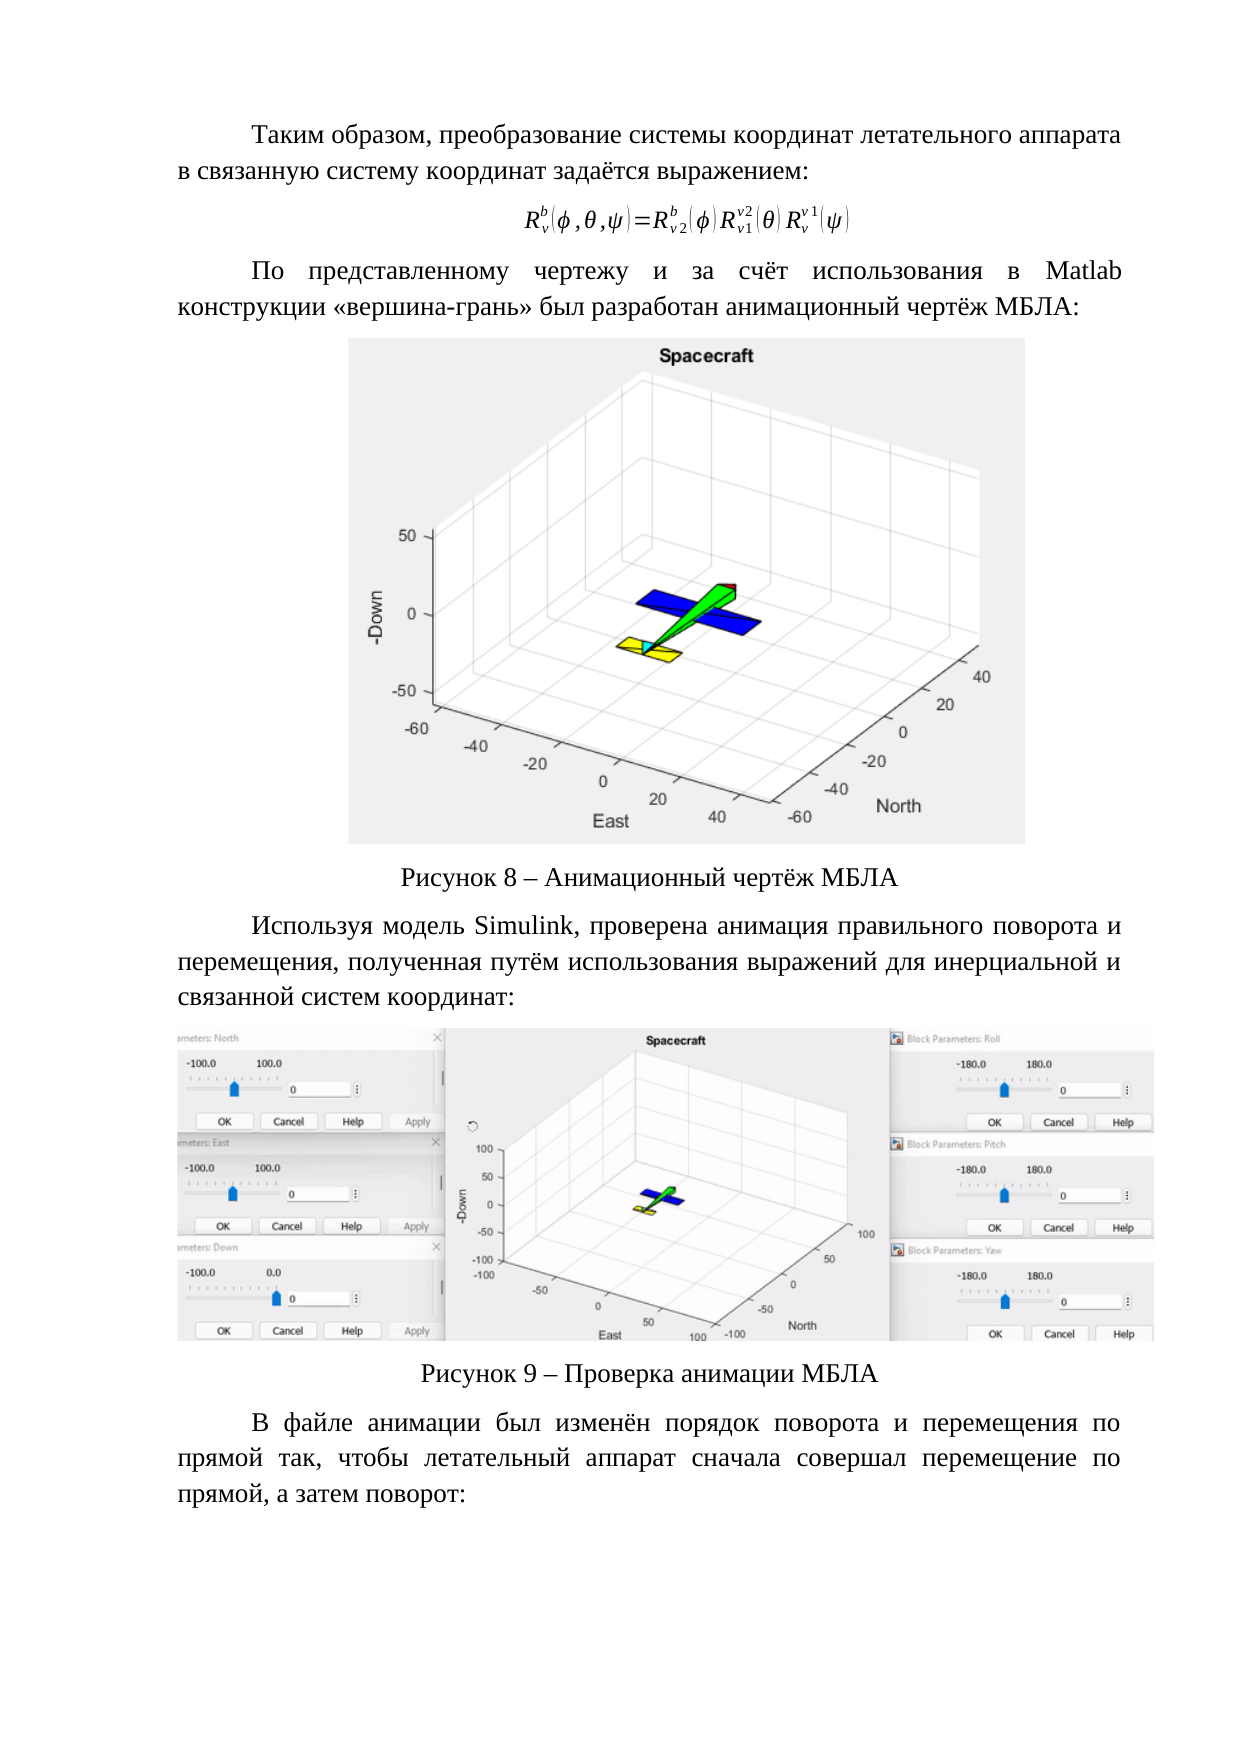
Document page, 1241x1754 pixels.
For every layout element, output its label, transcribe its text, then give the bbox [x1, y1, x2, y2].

picture [348, 338, 1025, 844]
text Рисунок 8 – Анимационный чертёж МБЛА [177, 861, 1122, 892]
text Используя модель Simulink, проверена анимация правильного поворота и перемещения, полученная путём использования выражений для инерциальной и связанной систем координат: [177, 909, 1122, 1012]
text Таким образом, преобразование системы координат летательного аппарата в связанную систему координат задаётся выражением: [177, 118, 1122, 185]
picture [177, 1028, 1155, 1341]
text В файле анимации был изменён порядок поворота и перемещения по прямой так, чтобы летательный аппарат сначала совершал перемещение по прямой, а затем поворот: [177, 1406, 1122, 1508]
text Рисунок 9 – Проверка анимации МБЛА [177, 1358, 1122, 1389]
text По представленному чертежу и за счёт использования в Matlab конструкции «вершина-грань» был разработан анимационный чертёж МБЛА: [177, 254, 1122, 321]
